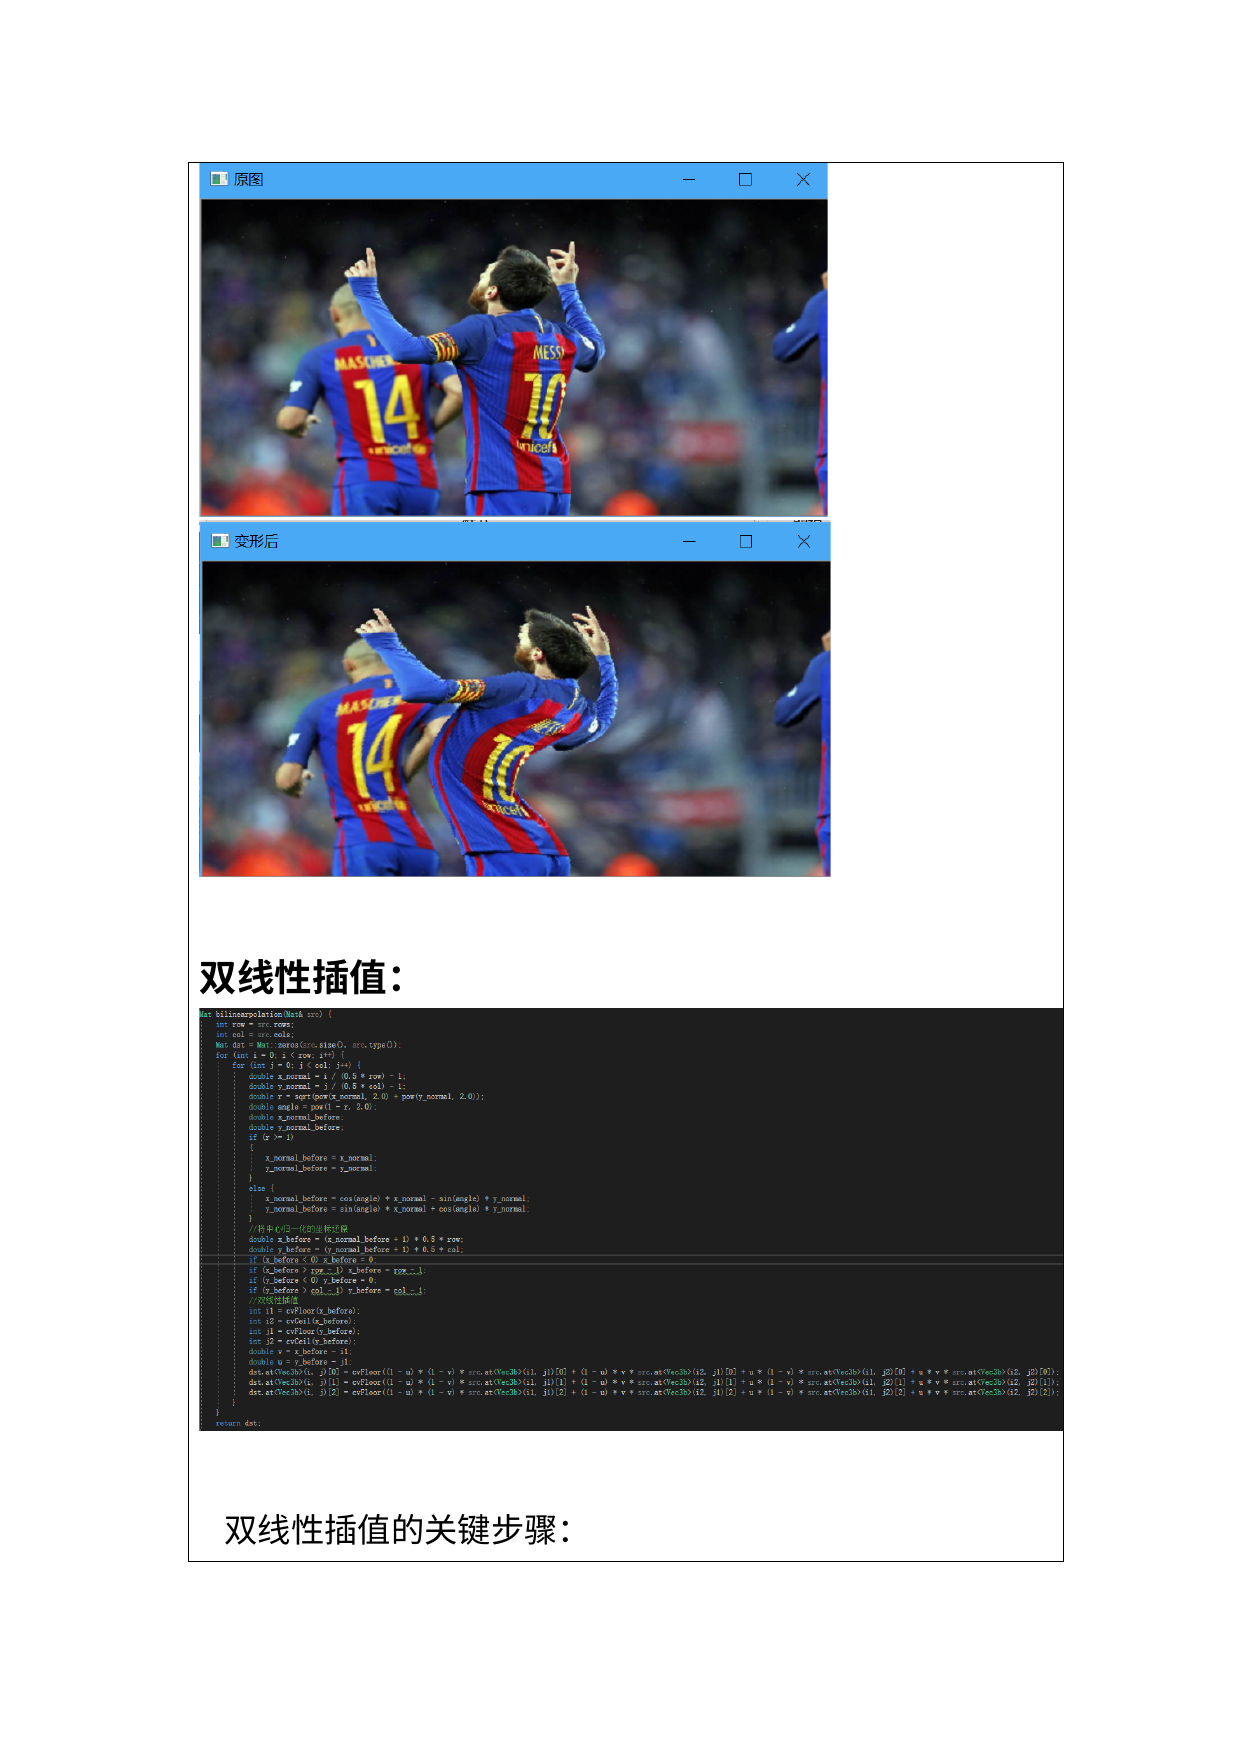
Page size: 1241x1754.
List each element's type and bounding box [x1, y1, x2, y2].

picture [199, 520, 831, 877]
picture [199, 1008, 1064, 1431]
picture [199, 163, 828, 517]
table_cell [189, 163, 1063, 1561]
